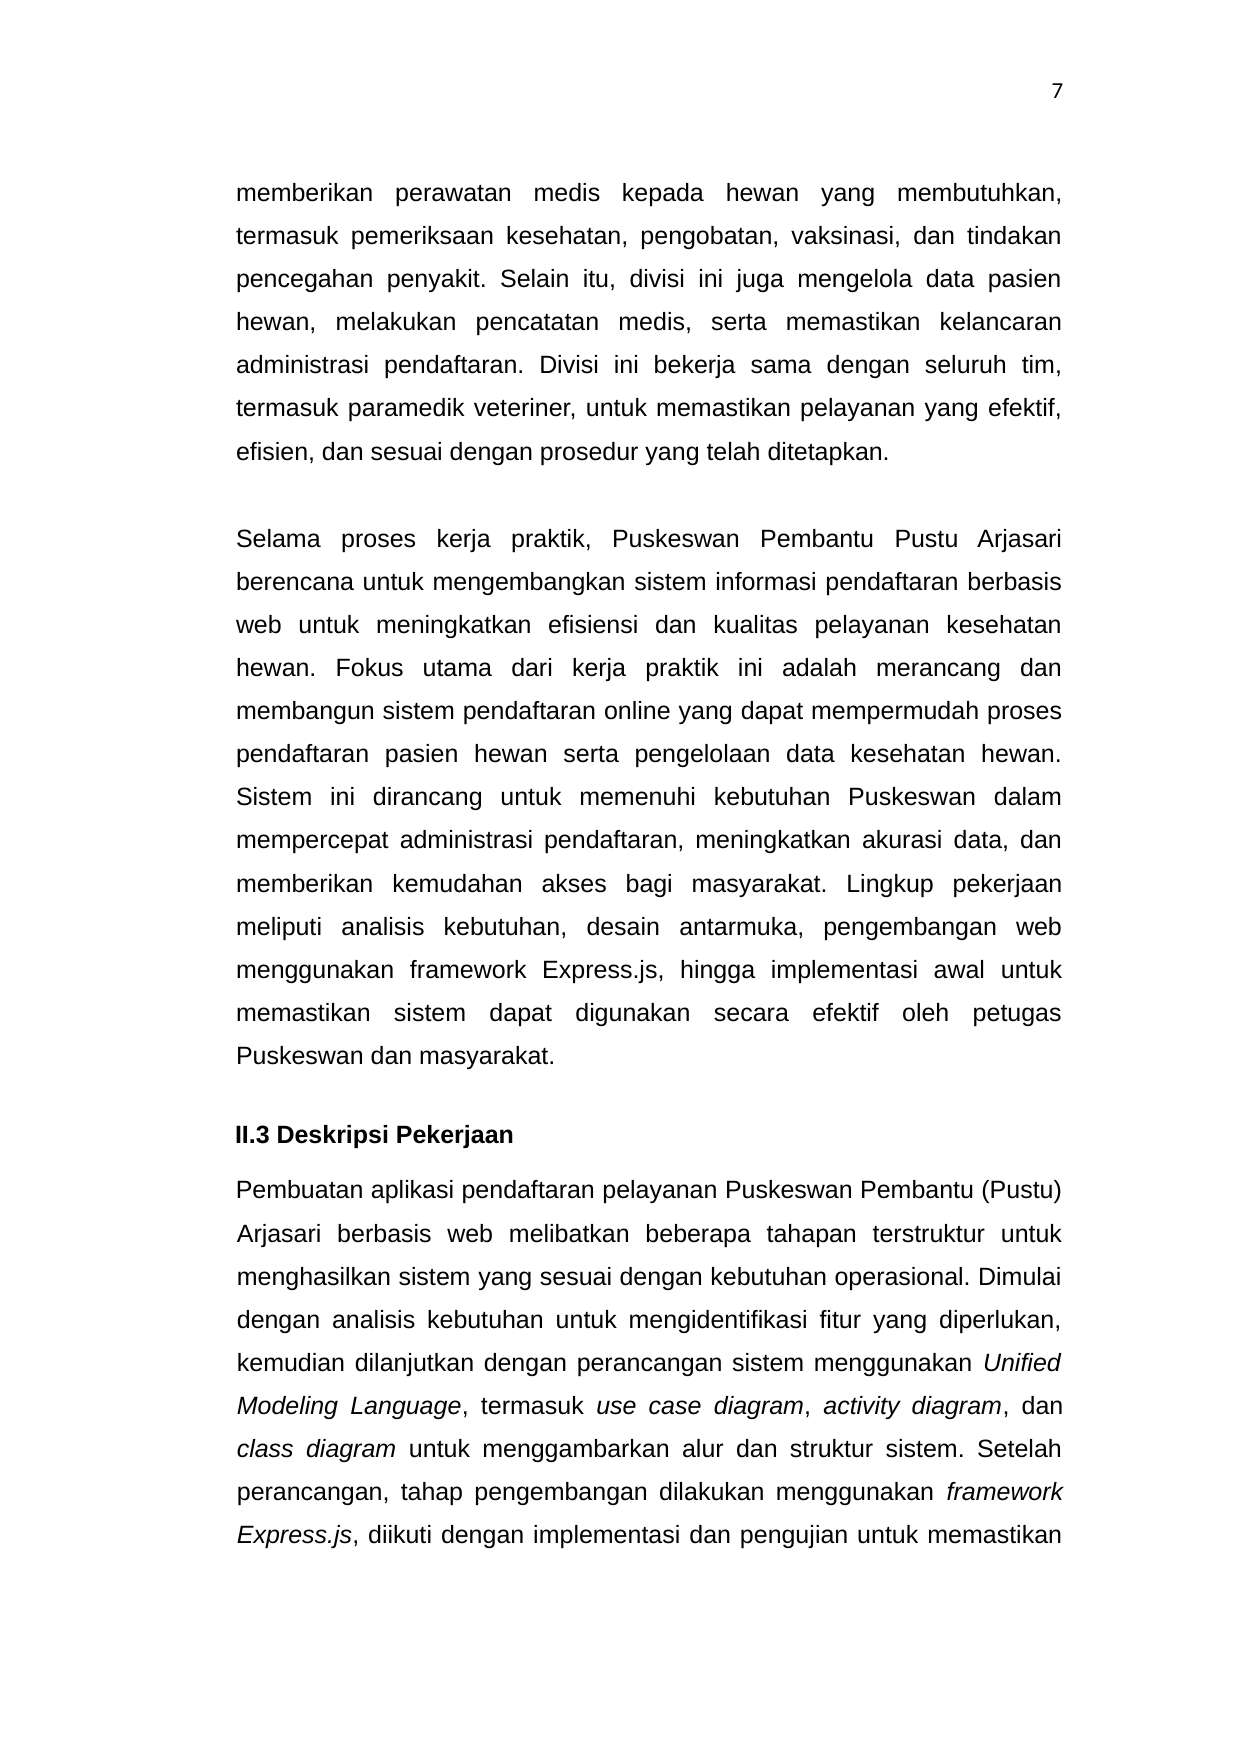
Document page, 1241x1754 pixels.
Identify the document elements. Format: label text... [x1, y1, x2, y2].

text Selama proses kerja praktik, Puskeswan Pembantu Pustu Arjasari berencana untuk mengembangkan sistem informasi pendaftaran berbasis web untuk meningkatkan efisiensi dan kualitas pelayanan kesehatan hewan. Fokus utama dari kerja praktik ini adalah merancang dan membangun sistem pendaftaran online yang dapat mempermudah proses pendaftaran pasien hewan serta pengelolaan data kesehatan hewan. Sistem ini dirancang untuk memenuhi kebutuhan Puskeswan dalam mempercepat administrasi pendaftaran, meningkatkan akurasi data, dan memberikan kemudahan akses bagi masyarakat. Lingkup pekerjaan meliputi analisis kebutuhan, desain antarmuka, pengembangan web menggunakan framework Express.js, hingga implementasi awal untuk memastikan sistem dapat digunakan secara efektif oleh petugas Puskeswan dan masyarakat. [236, 524, 1063, 1070]
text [236, 1176, 1063, 1549]
subtitle II.3 Deskripsi Pekerjaan [235, 1120, 854, 1149]
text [236, 178, 1063, 465]
